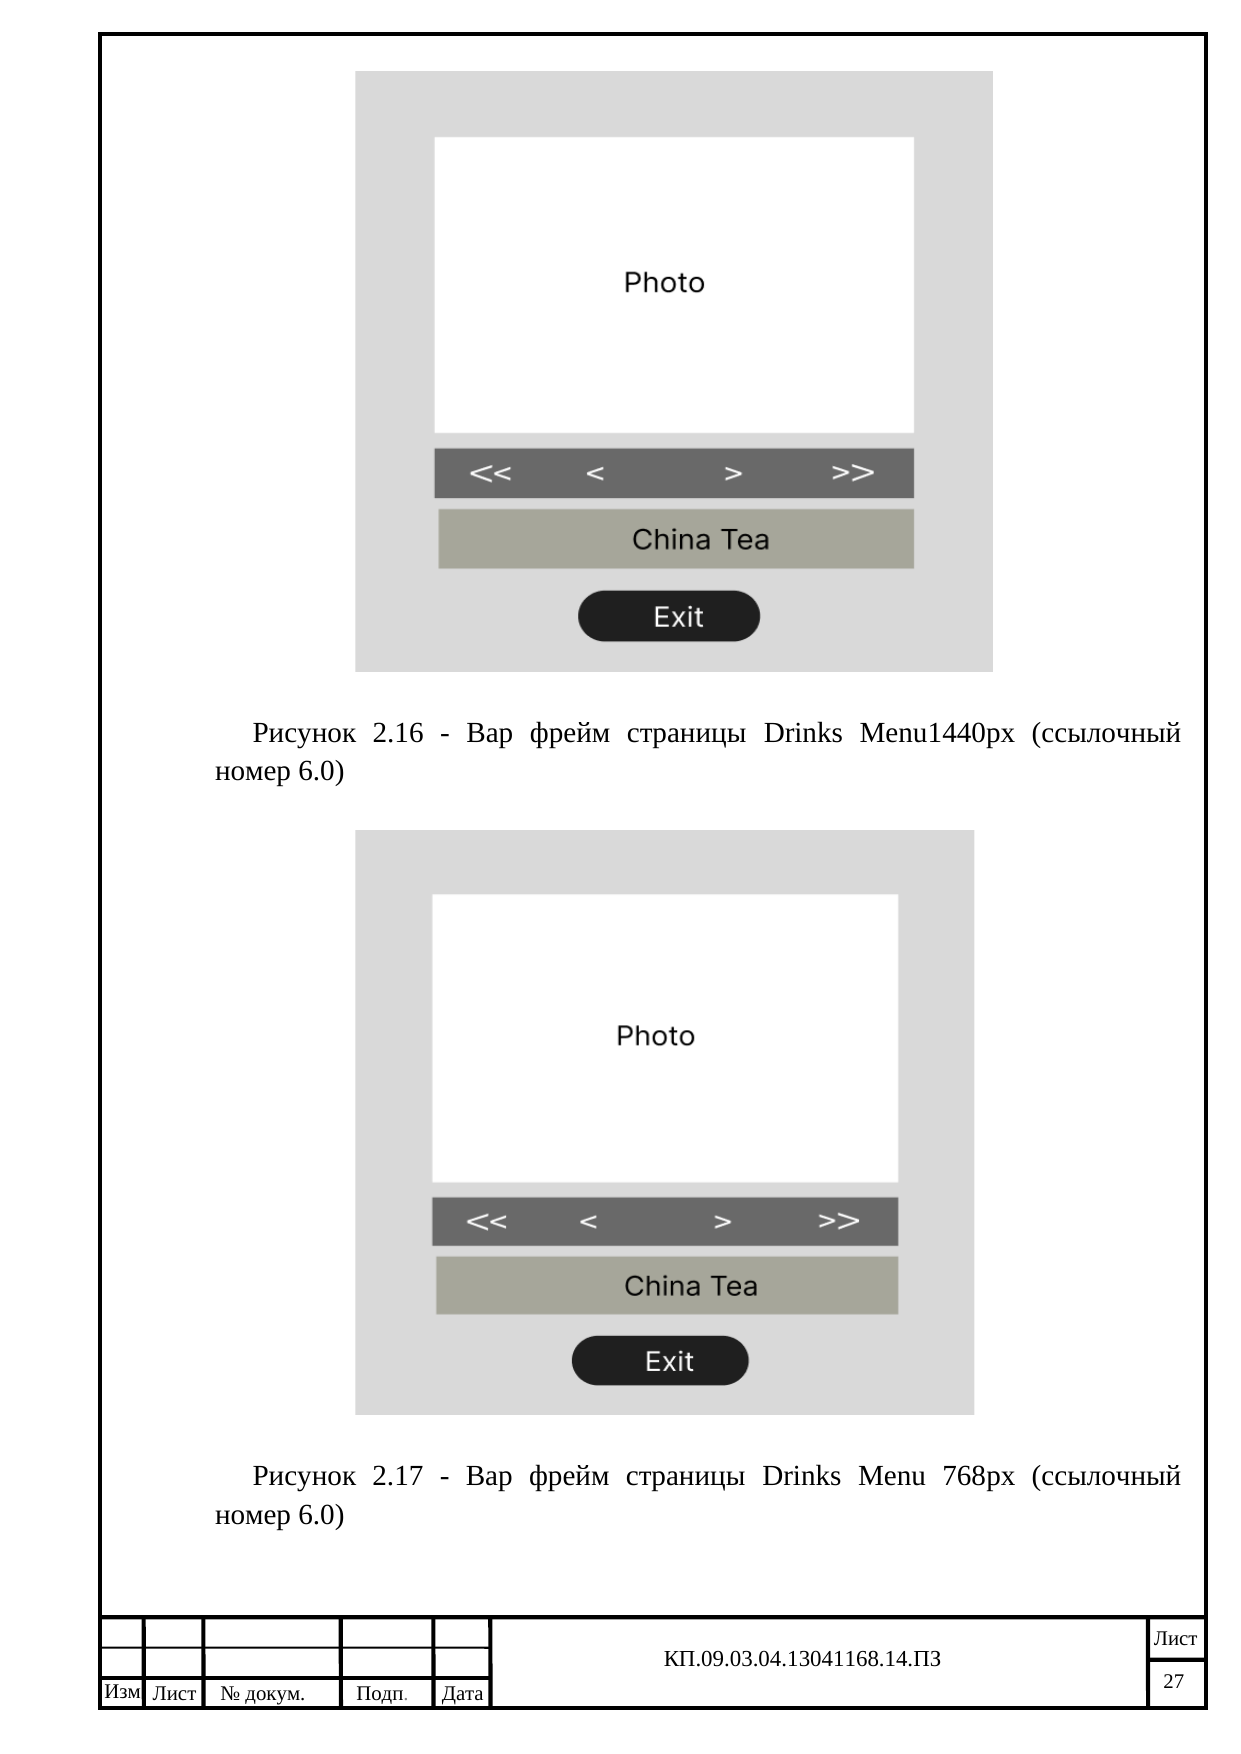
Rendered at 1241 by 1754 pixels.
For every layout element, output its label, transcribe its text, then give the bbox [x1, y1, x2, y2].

picture [355, 830, 975, 1415]
picture [355, 71, 993, 672]
text Рисунок 2.16 - Вар фрейм страницы Drinks Menu1440px (ссылочный номер 6.0) [215, 715, 1181, 787]
text Рисунок 2.17 - Вар фрейм страницы Drinks Menu 768px (ссылочный номер 6.0) [215, 1458, 1181, 1530]
